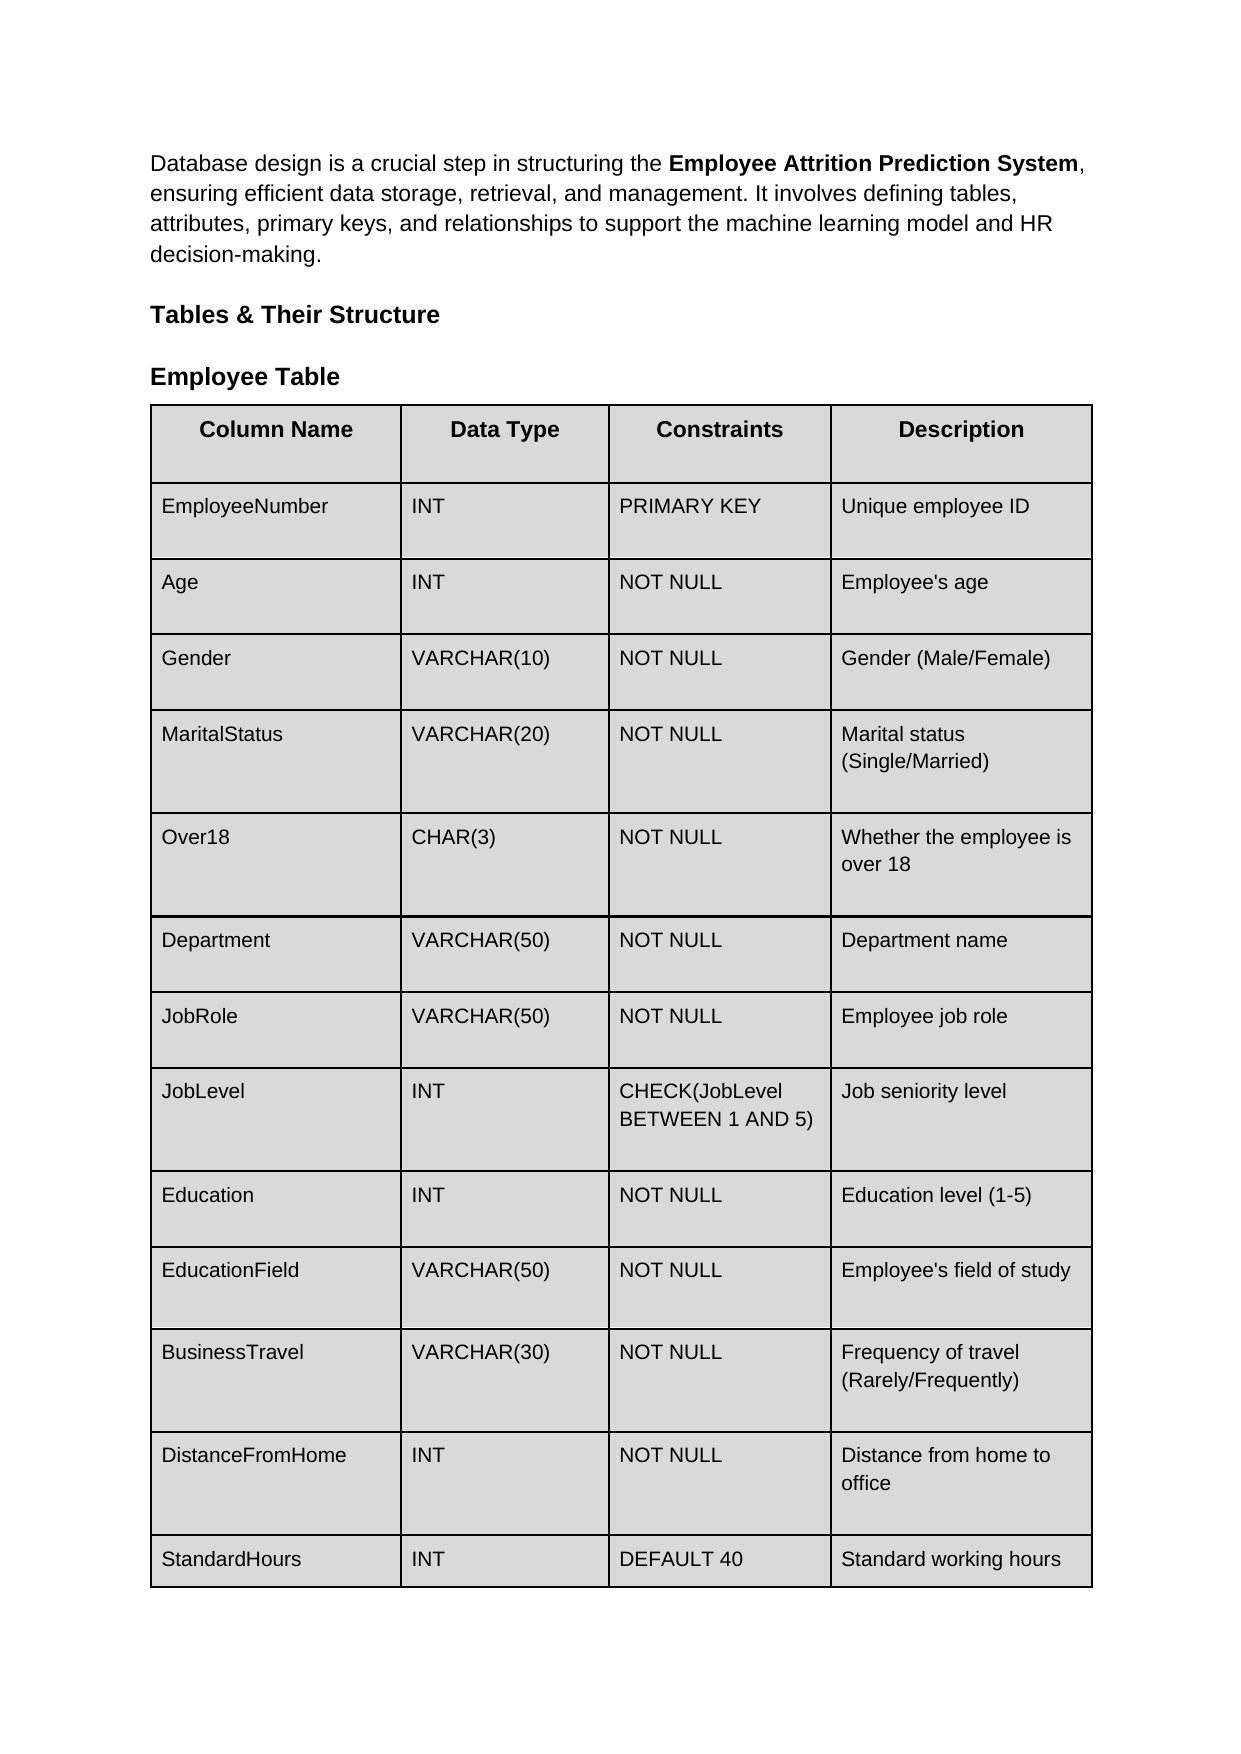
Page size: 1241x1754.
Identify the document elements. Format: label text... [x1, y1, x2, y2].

table_cell Whether the employee is over 18 [832, 814, 1091, 915]
table_cell Unique employee ID [832, 484, 1091, 557]
table_cell NOT NULL [610, 1433, 830, 1534]
table_cell DEFAULT 40 [610, 1536, 830, 1586]
table_cell NOT NULL [610, 918, 830, 991]
table_cell INT [402, 560, 608, 633]
table_cell StandardHours [152, 1536, 400, 1586]
table_cell Education [152, 1172, 400, 1246]
table_cell EducationField [152, 1248, 400, 1327]
table_cell NOT NULL [610, 1248, 830, 1327]
table_cell CHAR(3) [402, 814, 608, 915]
subtitle Tables & Their Structure [150, 300, 1090, 329]
table_cell NOT NULL [610, 993, 830, 1067]
table_cell INT [402, 1433, 608, 1534]
table_cell NOT NULL [610, 814, 830, 915]
table_cell DistanceFromHome [152, 1433, 400, 1534]
table_cell Education level (1-5) [832, 1172, 1091, 1246]
table_header Description [832, 406, 1091, 482]
table_cell Job seniority level [832, 1069, 1091, 1170]
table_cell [832, 1536, 1091, 1586]
table_cell Age [152, 560, 400, 633]
table_cell VARCHAR(10) [402, 635, 608, 709]
table_cell Distance from home to office [832, 1433, 1091, 1534]
table_cell Department [152, 918, 400, 991]
table_cell INT [402, 1172, 608, 1246]
table_header Column Name [152, 406, 400, 482]
table_cell INT [402, 1069, 608, 1170]
text Database design is a crucial step in structuring the Employee Attrition Prediction System, ensuring efficient data storage, retrieval, and management. It involves defining tables, attributes, primary keys, and relationships to support the machine learning model and HR decision-making. [150, 150, 1090, 267]
table_cell Employee job role [832, 993, 1091, 1067]
table_cell NOT NULL [610, 1330, 830, 1431]
table_cell VARCHAR(50) [402, 918, 608, 991]
table_cell Over18 [152, 814, 400, 915]
table_cell Employee's field of study [832, 1248, 1091, 1327]
table_cell NOT NULL [610, 1172, 830, 1246]
table_cell Marital status (Single/Married) [832, 711, 1091, 812]
table_cell EmployeeNumber [152, 484, 400, 557]
table_cell JobLevel [152, 1069, 400, 1170]
table_cell Gender (Male/Female) [832, 635, 1091, 709]
table_header Constraints [610, 406, 830, 482]
table_cell VARCHAR(50) [402, 1248, 608, 1327]
table_cell INT [402, 1536, 608, 1586]
table_header Data Type [402, 406, 608, 482]
table_cell NOT NULL [610, 711, 830, 812]
table_cell NOT NULL [610, 560, 830, 633]
table_cell JobRole [152, 993, 400, 1067]
table_cell CHECK(JobLevel BETWEEN 1 AND 5) [610, 1069, 830, 1170]
subtitle Employee Table [150, 362, 1090, 391]
table_cell VARCHAR(20) [402, 711, 608, 812]
table_cell PRIMARY KEY [610, 484, 830, 557]
table_cell Frequency of travel (Rarely/Frequently) [832, 1330, 1091, 1431]
table_cell VARCHAR(50) [402, 993, 608, 1067]
table_cell MaritalStatus [152, 711, 400, 812]
table_cell VARCHAR(30) [402, 1330, 608, 1431]
table_cell BusinessTravel [152, 1330, 400, 1431]
table_cell NOT NULL [610, 635, 830, 709]
table_cell Gender [152, 635, 400, 709]
table_cell INT [402, 484, 608, 557]
table_cell Department name [832, 918, 1091, 991]
table_cell Employee's age [832, 560, 1091, 633]
